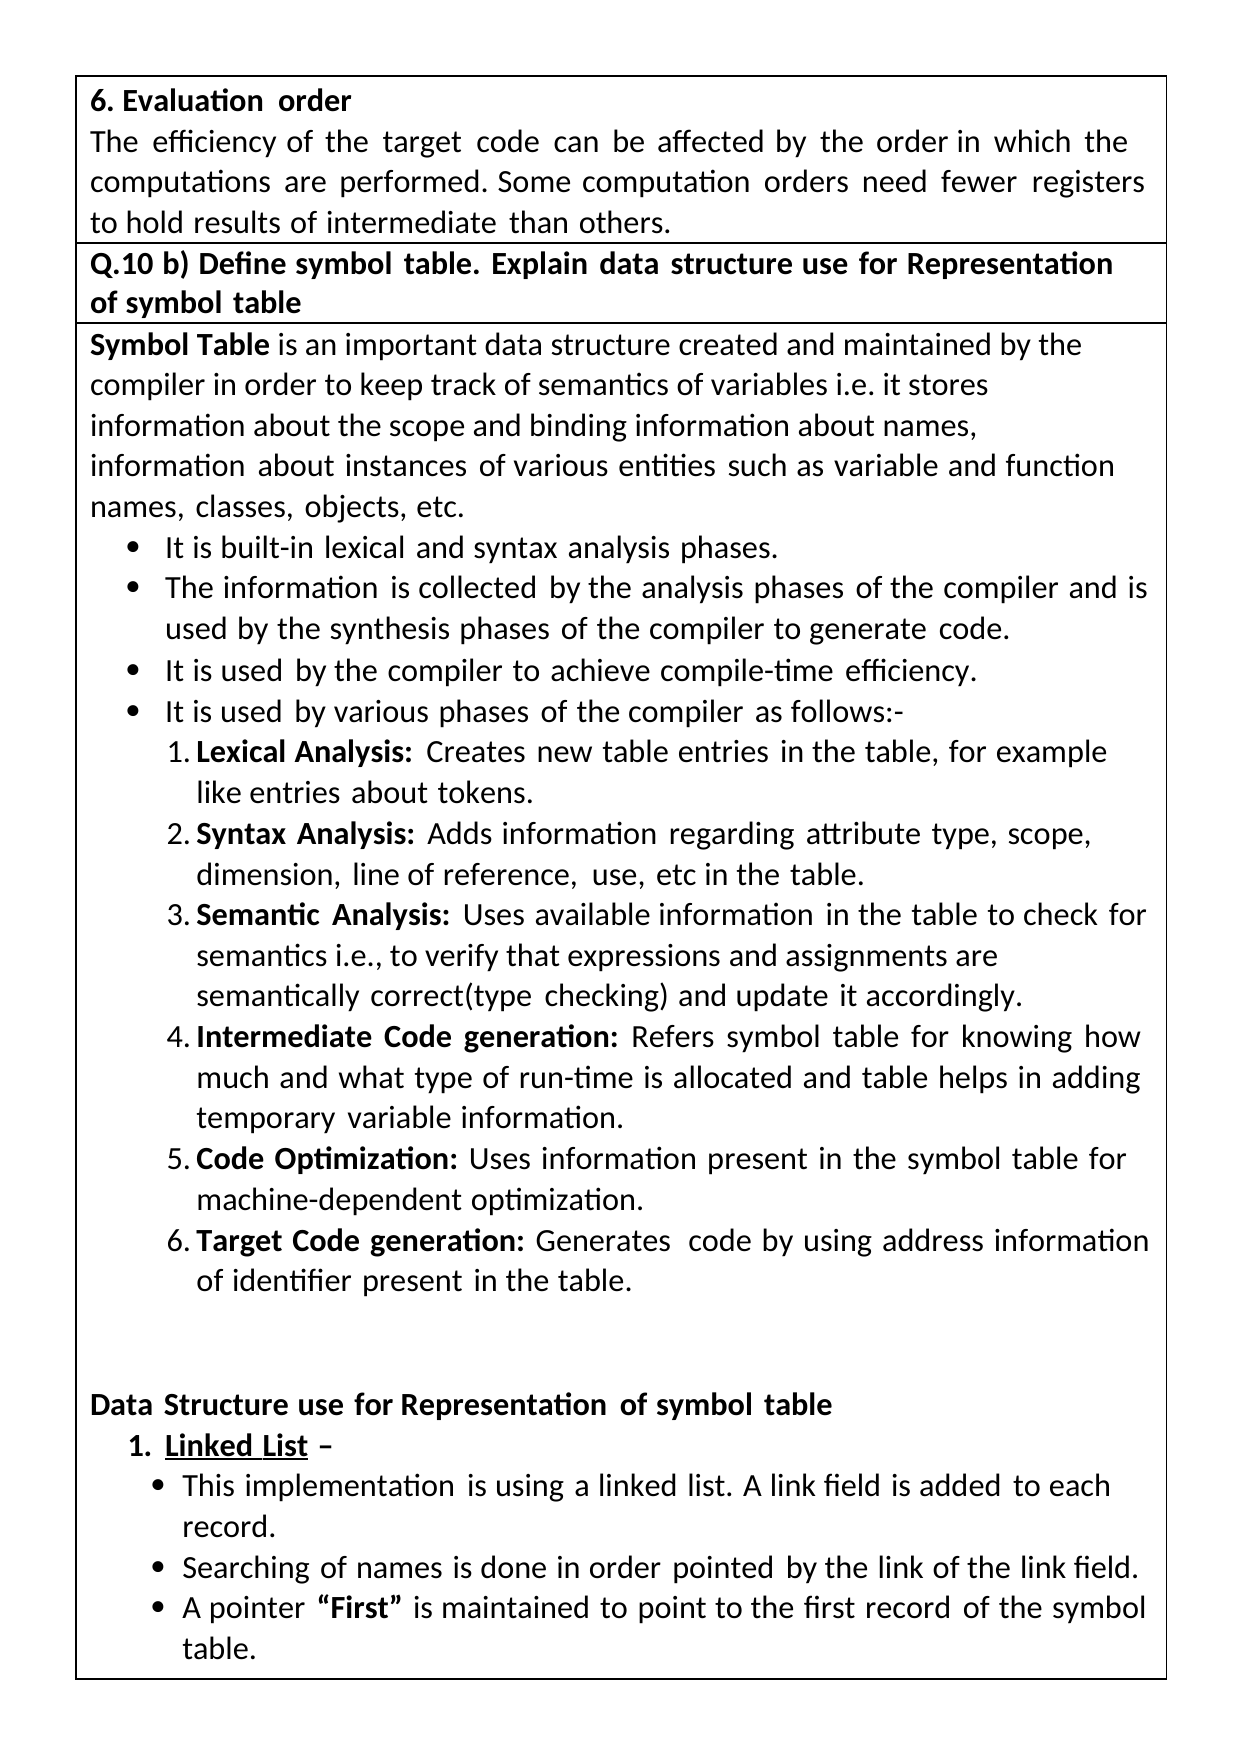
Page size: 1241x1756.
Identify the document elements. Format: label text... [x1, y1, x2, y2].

table_cell Q.10 b) Define symbol table. Explain data structure use for Representation of symbol table [77, 244, 1166, 322]
table_header 6. Evaluation order The efficiency of the target code can be affected by the order in which the computations are performed. Some computation orders need fewer registers to hold results of intermediate than others. [77, 77, 1166, 242]
table_cell Symbol Table is an important data structure created and maintained by the compiler in order to keep track of semantics of variables i.e. it stores information about the scope and binding information about names, information about instances of various entities such as variable and function names, classes, objects, etc. It is built-in lexical and syntax analysis phases. The information is collected by the analysis phases of the compiler and is used by the synthesis phases of the compiler to generate code. It is used by the compiler to achieve compile-time efficiency. It is used by various phases of the compiler as follows:- Lexical Analysis: Creates new table entries in the table, for example like entries about tokens. Syntax Analysis: Adds information regarding attribute type, scope, dimension, line of reference, use, etc in the table. Semantic Analysis: Uses available information in the table to check for semantics i.e., to verify that expressions and assignments are semantically correct(type checking) and update it accordingly. Intermediate Code generation: Refers symbol table for knowing how much and what type of run-time is allocated and table helps in adding temporary variable information. Code Optimization: Uses information present in the symbol table for machine-dependent optimization. Target Code generation: Generates code by using address information of identifier present in the table. Data Structure use for Representation of symbol table Linked List – This implementation is using a linked list. A link field is added to each record. Searching of names is done in order pointed by the link of the link field. A pointer “First” is maintained to point to the first record of the symbol table. [77, 324, 1166, 1678]
